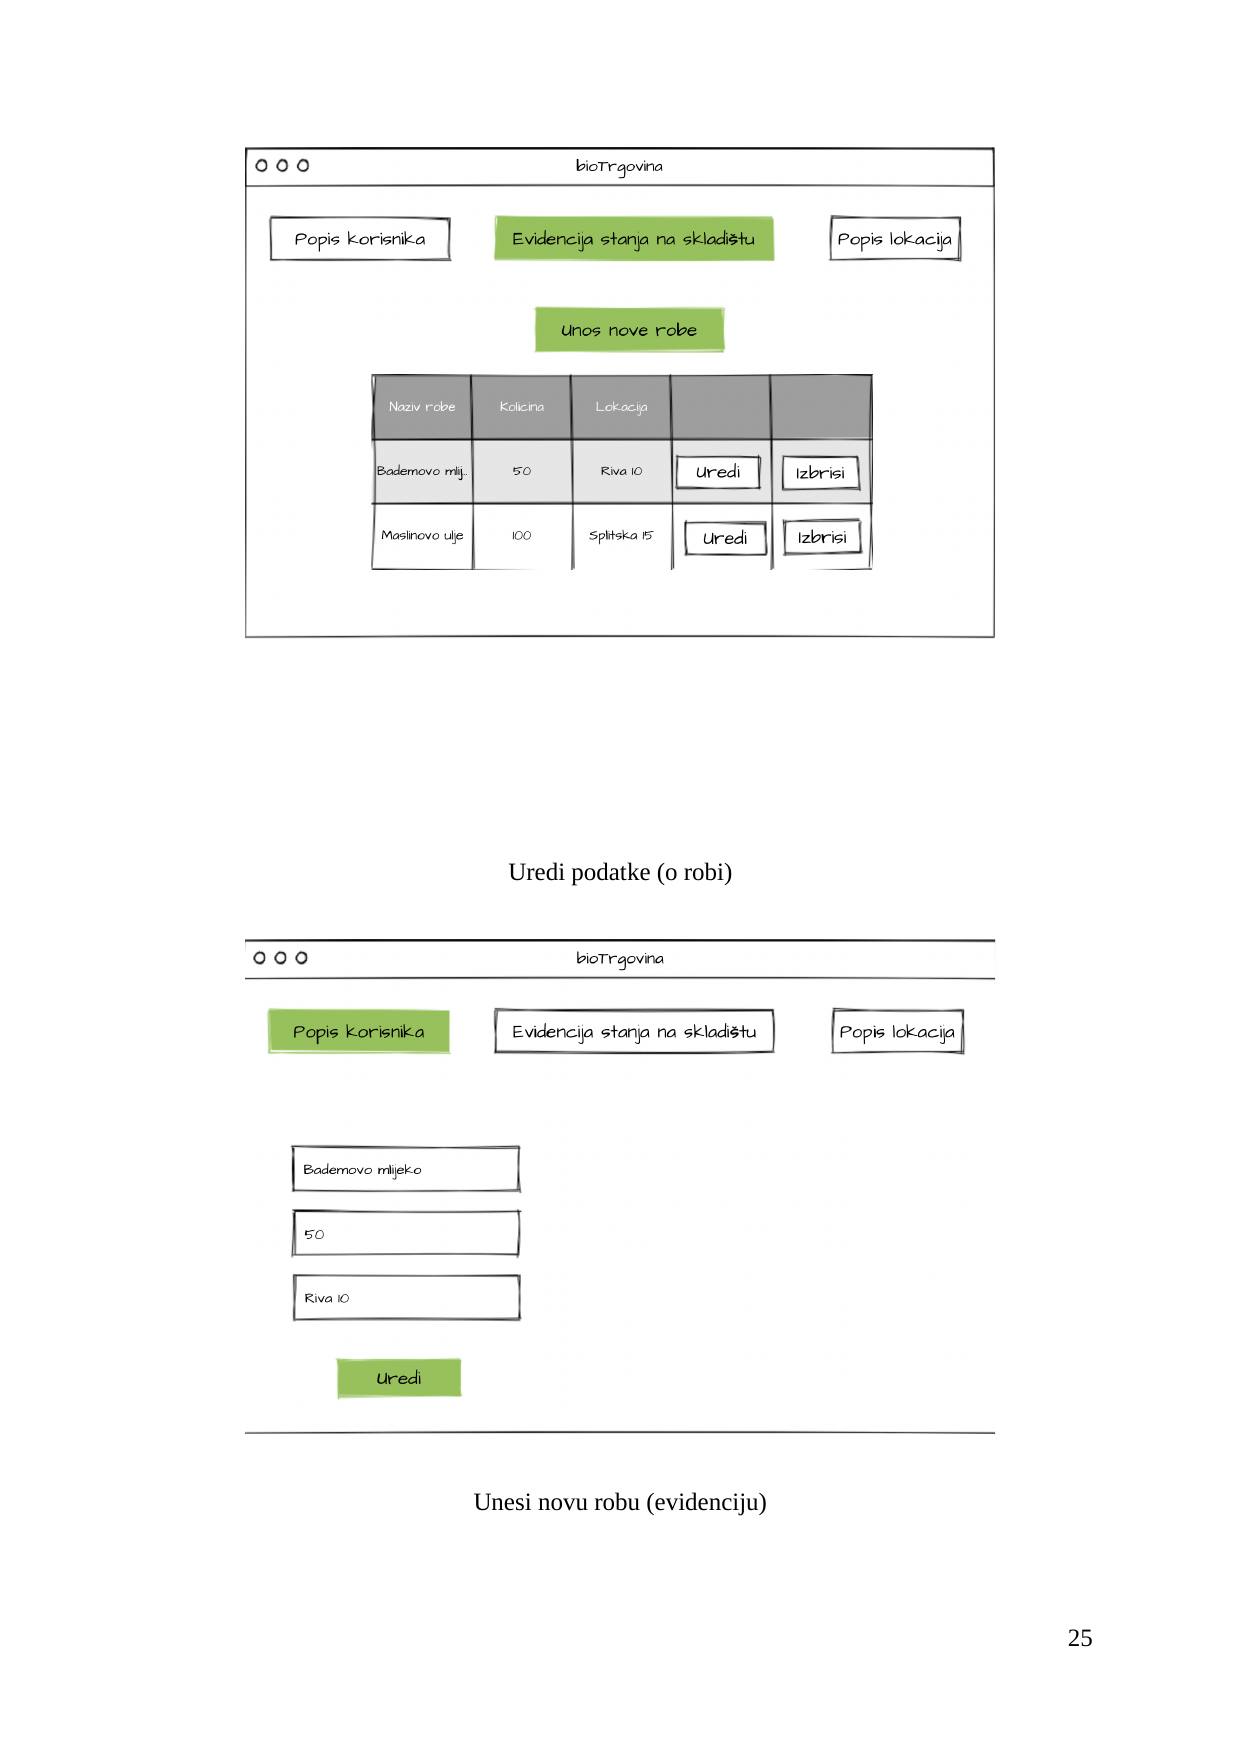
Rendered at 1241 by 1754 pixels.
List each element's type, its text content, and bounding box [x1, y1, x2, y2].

text Uredi podatke (o robi) [148, 857, 1093, 886]
picture [245, 147, 995, 639]
picture [245, 939, 995, 1434]
text Unesi novu robu (evidenciju) [148, 1487, 1093, 1516]
